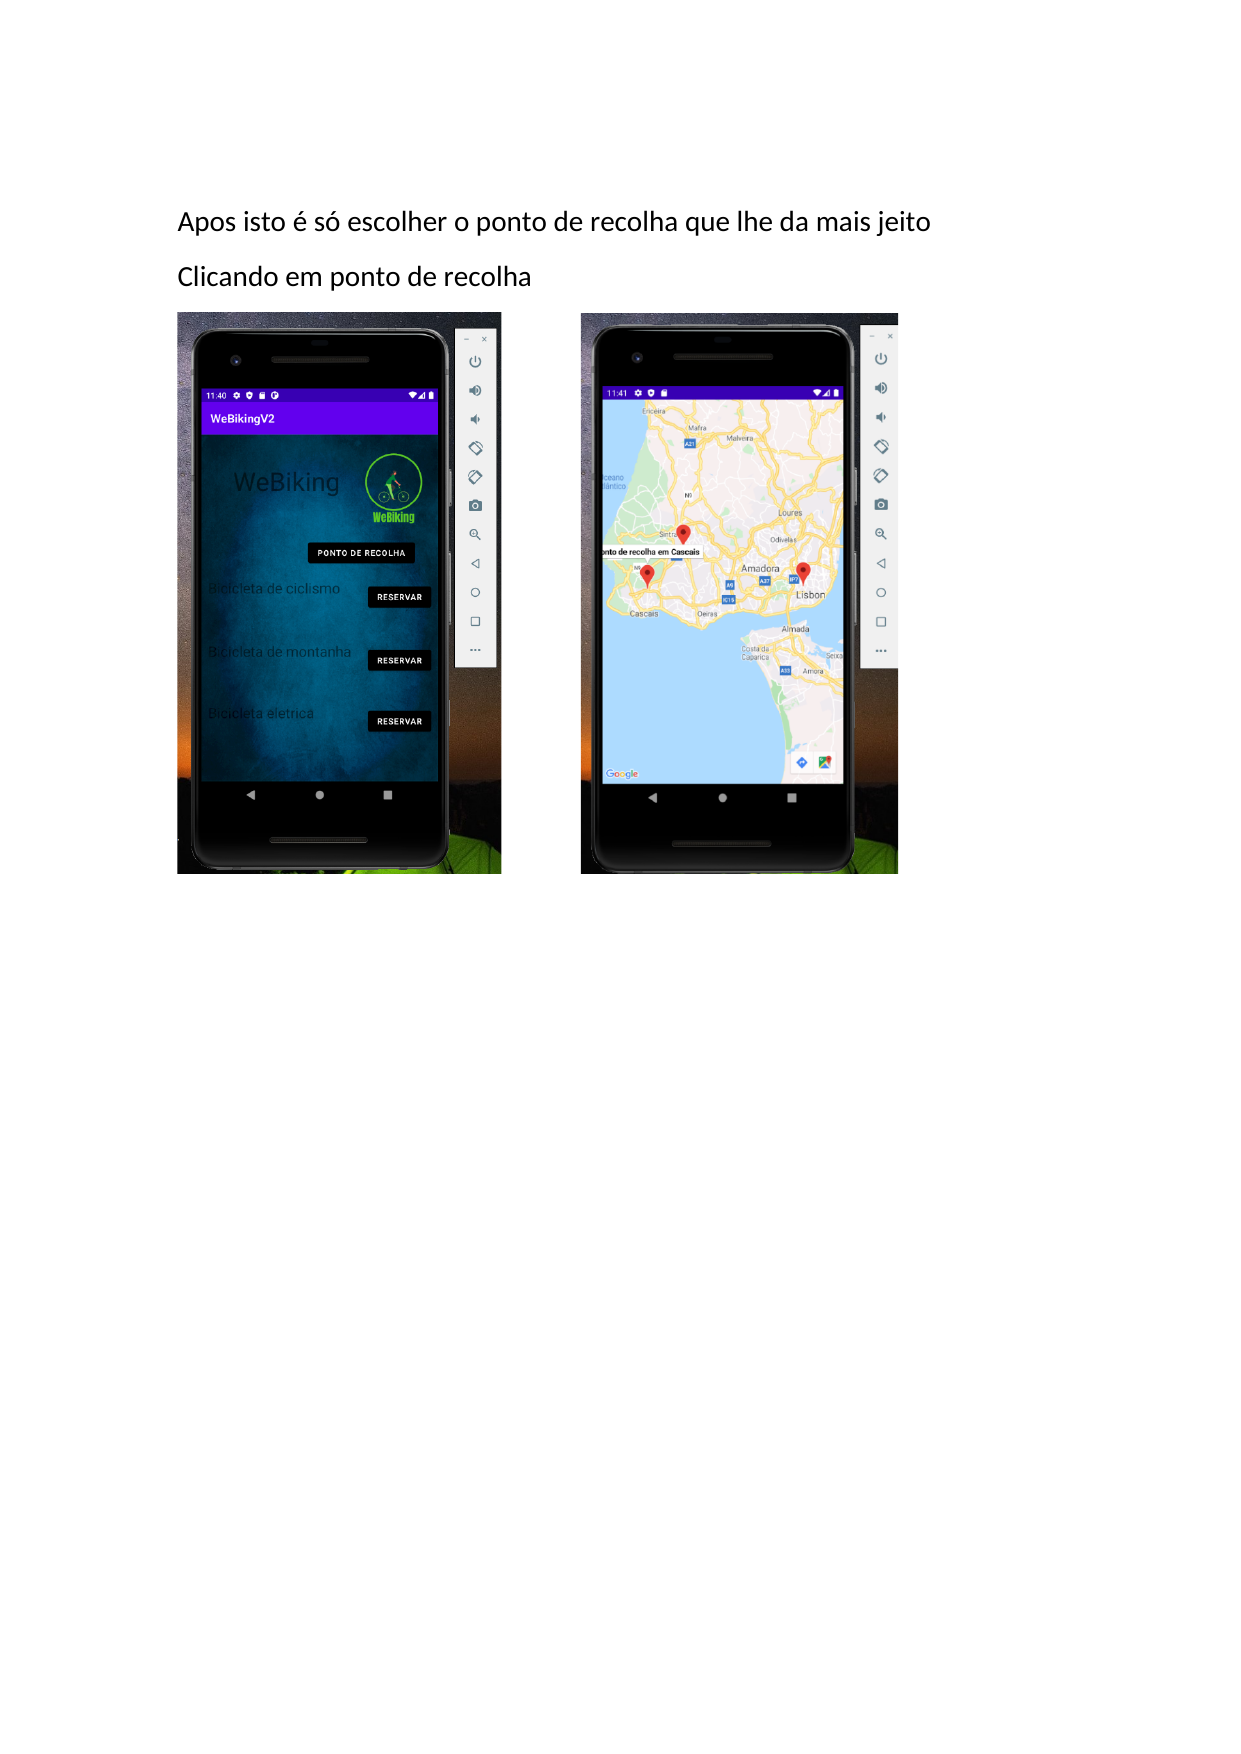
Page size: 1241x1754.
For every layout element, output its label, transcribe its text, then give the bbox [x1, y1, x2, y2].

text Apos isto é só escolher o ponto de recolha que lhe da mais jeito [177, 203, 1063, 238]
picture [177, 312, 502, 874]
text Clicando em ponto de recolha [177, 258, 1063, 293]
picture [580, 313, 899, 874]
